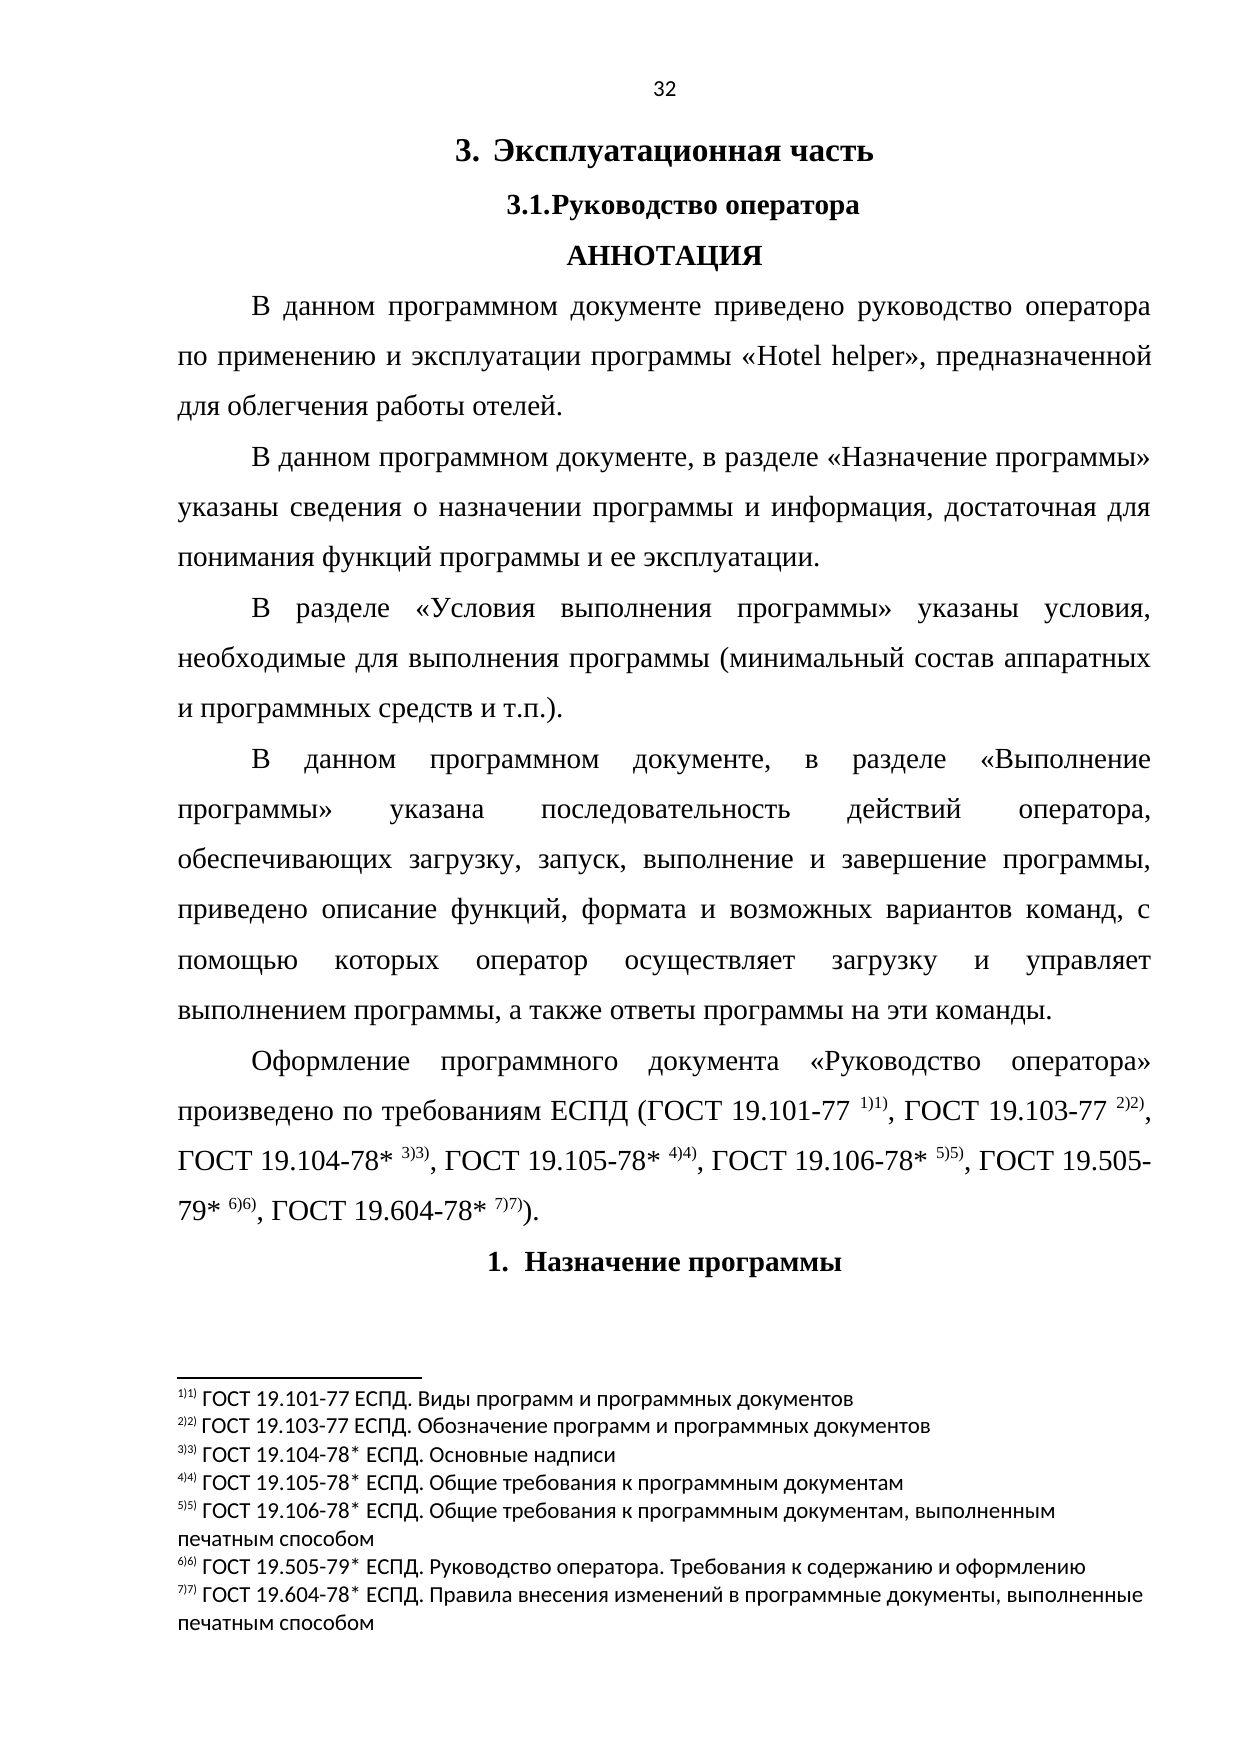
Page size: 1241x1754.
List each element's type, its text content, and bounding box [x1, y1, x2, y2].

subtitle Руководство оператора [215, 187, 1152, 221]
text В данном программном документе, в разделе «Выполнение программы» указана последовательность действий оператора, обеспечивающих загрузку, запуск, выполнение и завершение программы, приведено описание функций, формата и возможных вариантов команд, с помощью которых оператор осуществляет загрузку и управляет выполнением программы, а также ответы программы на эти команды. [177, 741, 1152, 1026]
text В разделе «Условия выполнения программы» указаны условия, необходимые для выполнения программы (минимальный состав аппаратных и программных средств и т.п.). [177, 590, 1152, 724]
text В данном программном документе приведено руководство оператора по применению и эксплуатации программы «Hotel helper», предназначенной для облегчения работы отелей. [177, 288, 1152, 422]
text В данном программном документе, в разделе «Назначение программы» указаны сведения о назначении программы и информация, достаточная для понимания функций программы и ее эксплуатации. [177, 439, 1152, 573]
subtitle Эксплуатационная часть [177, 130, 1152, 168]
text Оформление программного документа «Руководство оператора» произведено по требованиям ЕСПД (ГОСТ 19.101-77 1), ГОСТ 19.103-77 2), ГОСТ 19.104-78* 3), ГОСТ 19.105-78* 4), ГОСТ 19.106-78* 5), ГОСТ 19.505-79* 6), ГОСТ 19.604-78* 7)). [177, 1043, 1152, 1227]
list Назначение программы [177, 1244, 1152, 1277]
text АННОТАЦИЯ [177, 238, 1152, 271]
